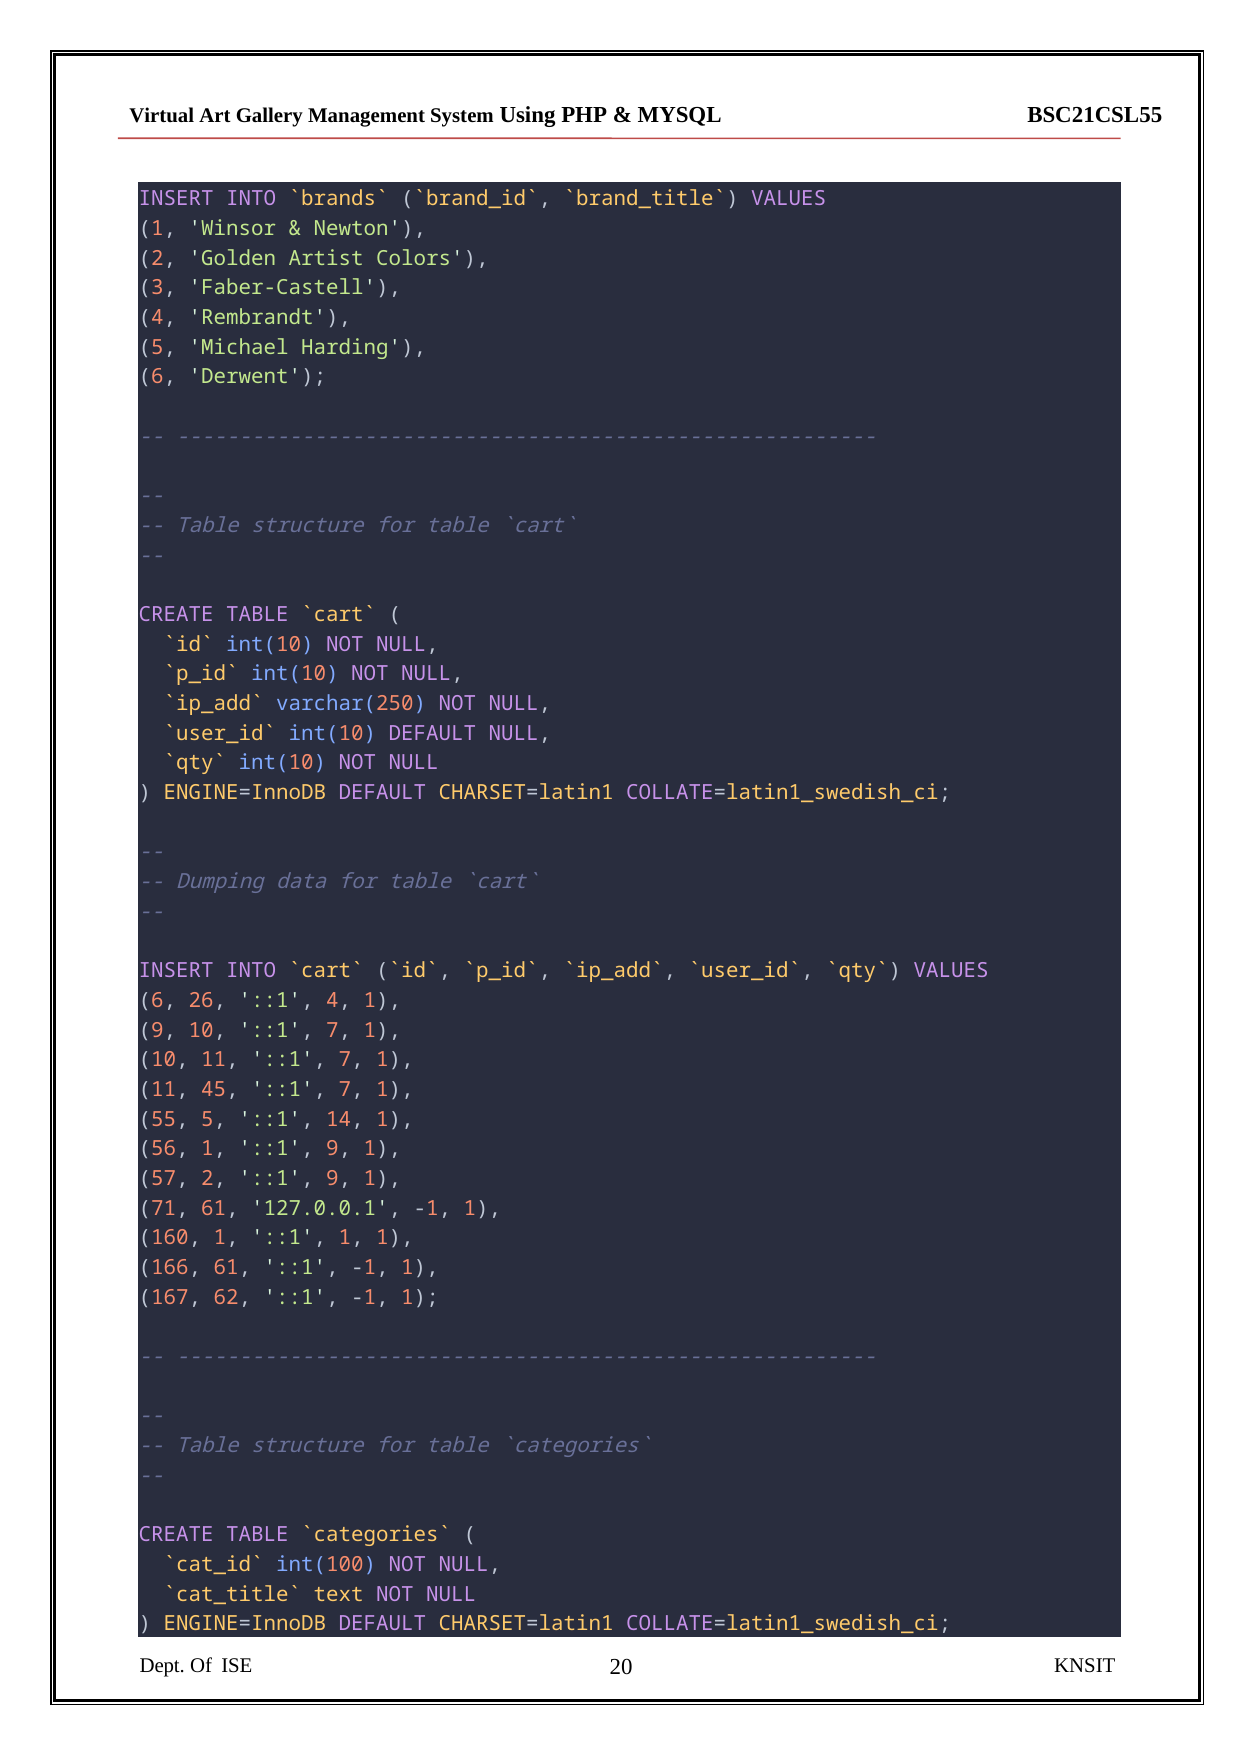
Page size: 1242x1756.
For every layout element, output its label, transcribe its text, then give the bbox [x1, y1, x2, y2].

text (160, 1, '::1', 1, 1), [138, 1221, 1121, 1251]
text (6, 'Derwent'); [138, 360, 1121, 390]
text -- [138, 479, 1121, 509]
text -- Dumping data for table `cart` [138, 865, 1121, 895]
text -- -------------------------------------------------------- [138, 420, 1121, 449]
text -- Table structure for table `categories` [138, 1429, 1121, 1459]
text (71, 61, '127.0.0.1', -1, 1), [138, 1192, 1121, 1221]
text (4, 'Rembrandt'), [138, 301, 1121, 331]
text -- Table structure for table `cart` [138, 509, 1121, 538]
text INSERT INTO `cart` (`id`, `p_id`, `ip_add`, `user_id`, `qty`) VALUES [138, 954, 1121, 984]
text ) ENGINE=InnoDB DEFAULT CHARSET=latin1 COLLATE=latin1_swedish_ci; [138, 776, 1121, 806]
text `id` int(10) NOT NULL, [138, 627, 1121, 657]
text `p_id` int(10) NOT NULL, [138, 657, 1121, 687]
text (6, 26, '::1', 4, 1), [138, 984, 1121, 1013]
text `qty` int(10) NOT NULL [138, 746, 1121, 776]
text -- [138, 1459, 1121, 1488]
text (57, 2, '::1', 9, 1), [138, 1162, 1121, 1192]
text -- [138, 538, 1121, 568]
text ) ENGINE=InnoDB DEFAULT CHARSET=latin1 COLLATE=latin1_swedish_ci; [138, 1607, 1121, 1637]
text INSERT INTO `brands` (`brand_id`, `brand_title`) VALUES [138, 182, 1121, 212]
text `ip_add` varchar(250) NOT NULL, [138, 687, 1121, 717]
text `cat_id` int(100) NOT NULL, [138, 1548, 1121, 1577]
text -- [138, 835, 1121, 865]
text -- [138, 895, 1121, 924]
text (166, 61, '::1', -1, 1), [138, 1251, 1121, 1281]
text CREATE TABLE `categories` ( [138, 1518, 1121, 1548]
text -- -------------------------------------------------------- [138, 1340, 1121, 1370]
text (11, 45, '::1', 7, 1), [138, 1073, 1121, 1102]
text `cat_title` text NOT NULL [138, 1577, 1121, 1607]
text (5, 'Michael Harding'), [138, 331, 1121, 360]
text CREATE TABLE `cart` ( [138, 598, 1121, 627]
text (3, 'Faber-Castell'), [138, 271, 1121, 301]
text (167, 62, '::1', -1, 1); [138, 1281, 1121, 1310]
text `user_id` int(10) DEFAULT NULL, [138, 717, 1121, 746]
text (10, 11, '::1', 7, 1), [138, 1043, 1121, 1073]
text (55, 5, '::1', 14, 1), [138, 1102, 1121, 1132]
text (9, 10, '::1', 7, 1), [138, 1013, 1121, 1043]
text (56, 1, '::1', 9, 1), [138, 1132, 1121, 1162]
text (1, 'Winsor & Newton'), [138, 212, 1121, 242]
text -- [138, 1399, 1121, 1429]
text (2, 'Golden Artist Colors'), [138, 242, 1121, 271]
